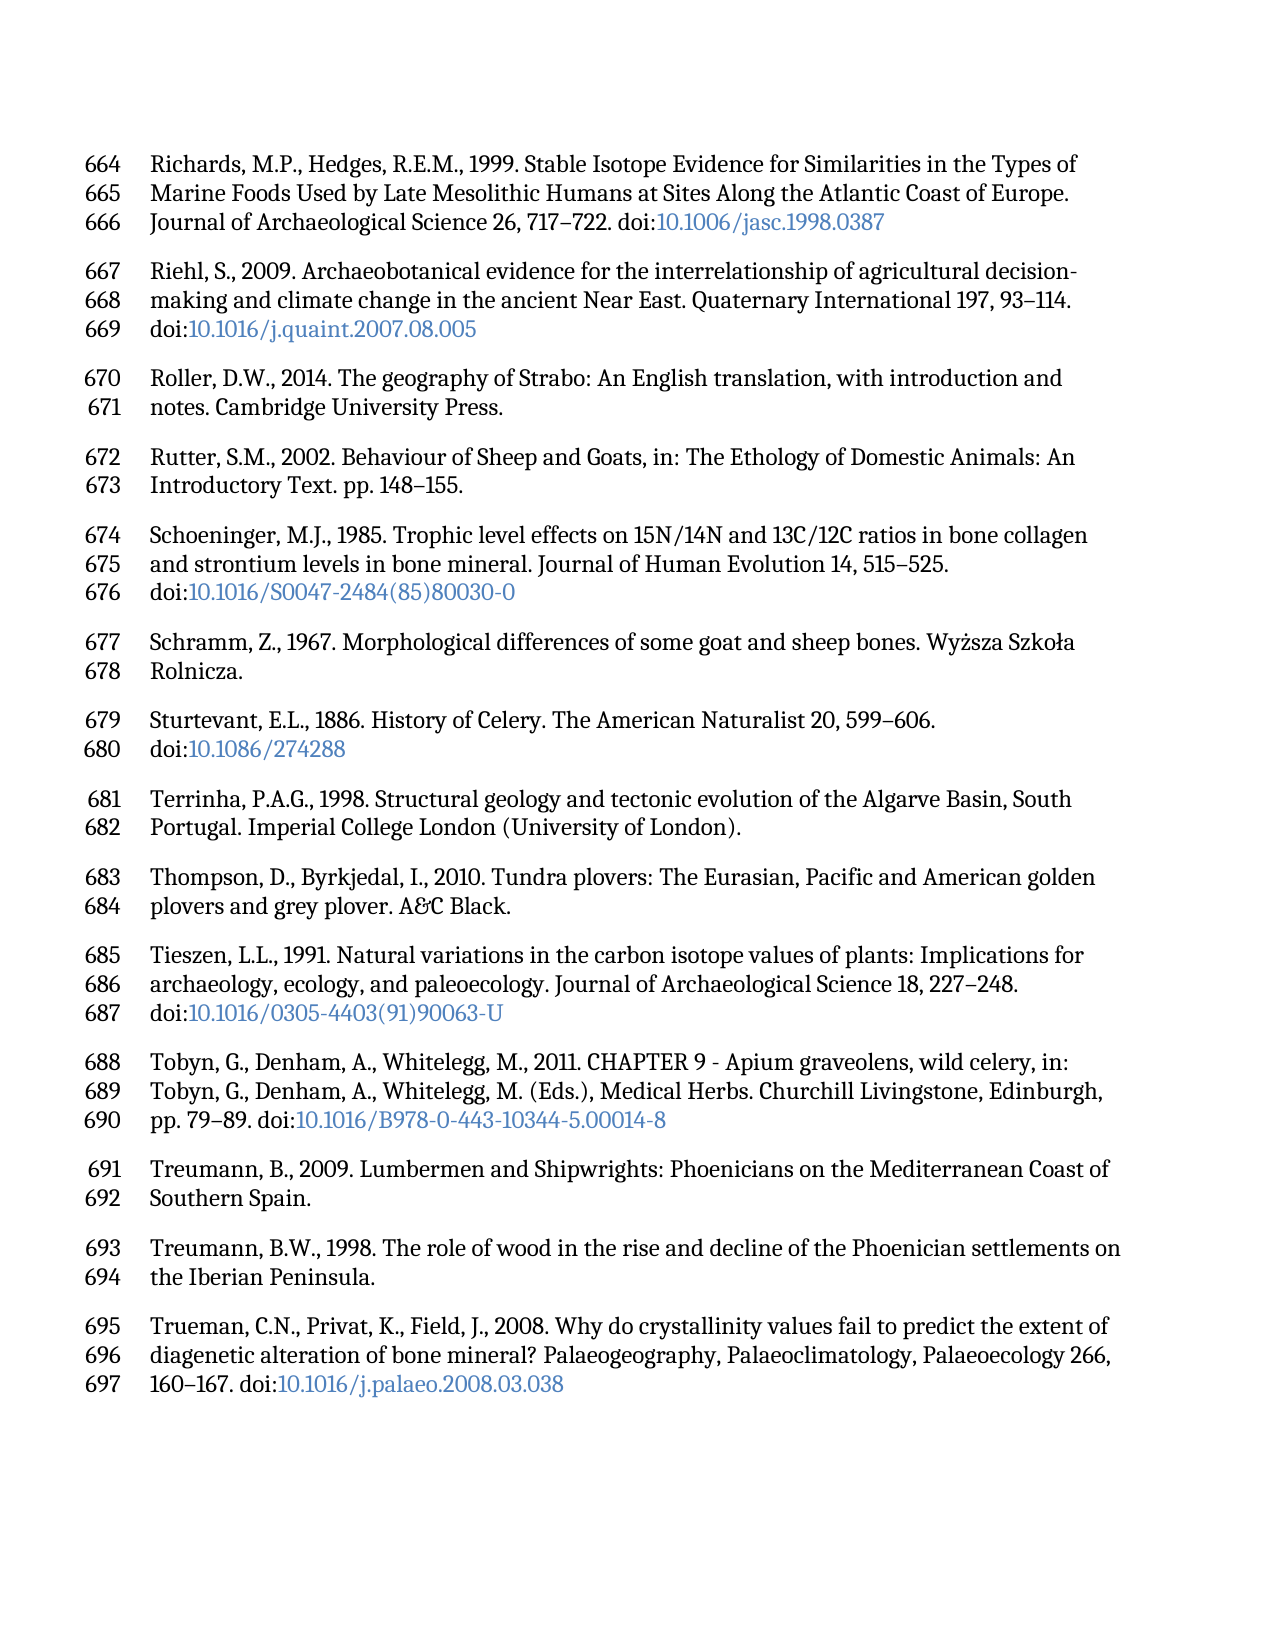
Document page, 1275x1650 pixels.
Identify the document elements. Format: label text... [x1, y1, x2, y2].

text Tieszen, L.L., 1991. Natural variations in the carbon isotope values of plants: Implications for archaeology, ecology, and paleoecology. Journal of Archaeological Science 18, 227–248. doi:10.1016/0305-4403(91)90063-U [150, 941, 1125, 1027]
text Terrinha, P.A.G., 1998. Structural geology and tectonic evolution of the Algarve Basin, South Portugal. Imperial College London (University of London). [150, 784, 1125, 842]
text Roller, D.W., 2014. The geography of Strabo: An English translation, with introduction and notes. Cambridge University Press. [150, 364, 1125, 422]
text Sturtevant, E.L., 1886. History of Celery. The American Naturalist 20, 599–606. doi:10.1086/274288 [150, 706, 1125, 764]
text Riehl, S., 2009. Archaeobotanical evidence for the interrelationship of agricultural decision-making and climate change in the ancient Near East. Quaternary International 197, 93–114. doi:10.1016/j.quaint.2007.08.005 [150, 257, 1125, 343]
text Schoeninger, M.J., 1985. Trophic level effects on 15N/14N and 13C/12C ratios in bone collagen and strontium levels in bone mineral. Journal of Human Evolution 14, 515–525. doi:10.1016/S0047-2484(85)80030-0 [150, 521, 1125, 607]
text Thompson, D., Byrkjedal, I., 2010. Tundra plovers: The Eurasian, Pacific and American golden plovers and grey plover. A&C Black. [150, 863, 1125, 920]
text Rutter, S.M., 2002. Behaviour of Sheep and Goats, in: The Ethology of Domestic Animals: An Introductory Text. pp. 148–155. [150, 442, 1125, 500]
text Treumann, B.W., 1998. The role of wood in the rise and decline of the Phoenician settlements on the Iberian Peninsula. [150, 1234, 1125, 1291]
text Trueman, C.N., Privat, K., Field, J., 2008. Why do crystallinity values fail to predict the extent of diagenetic alteration of bone mineral? Palaeogeography, Palaeoclimatology, Palaeoecology 266, 160–167. doi:10.1016/j.palaeo.2008.03.038 [150, 1312, 1125, 1398]
text Richards, M.P., Hedges, R.E.M., 1999. Stable Isotope Evidence for Similarities in the Types of Marine Foods Used by Late Mesolithic Humans at Sites Along the Atlantic Coast of Europe. Journal of Archaeological Science 26, 717–722. doi:10.1006/jasc.1998.0387 [150, 150, 1125, 236]
text Schramm, Z., 1967. Morphological differences of some goat and sheep bones. Wyższa Szkoła Rolnicza. [150, 628, 1125, 685]
text Treumann, B., 2009. Lumbermen and Shipwrights: Phoenicians on the Mediterranean Coast of Southern Spain. [150, 1155, 1125, 1213]
text Tobyn, G., Denham, A., Whitelegg, M., 2011. CHAPTER 9 - Apium graveolens, wild celery, in: Tobyn, G., Denham, A., Whitelegg, M. (Eds.), Medical Herbs. Churchill Livingstone, Edinburgh, pp. 79–89. doi:10.1016/B978-0-443-10344-5.00014-8 [150, 1048, 1125, 1134]
